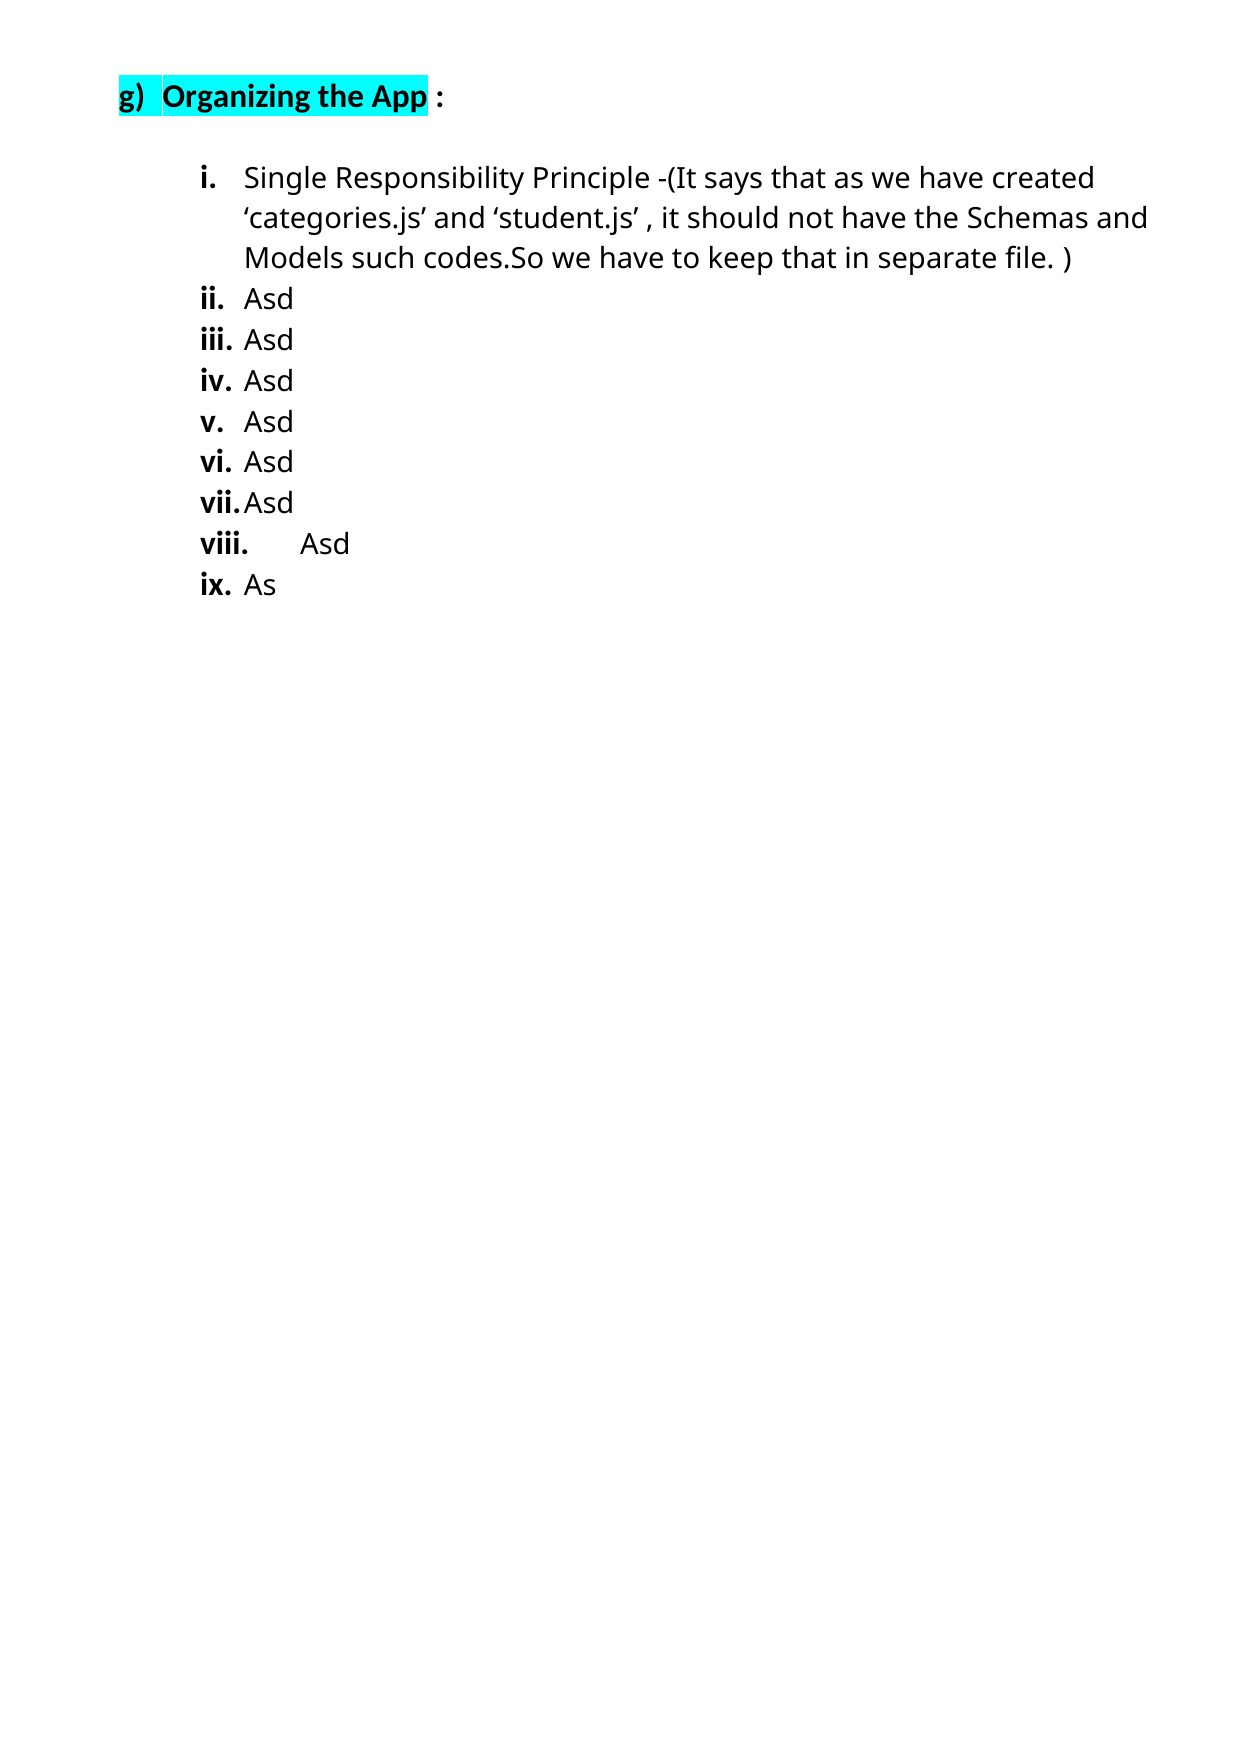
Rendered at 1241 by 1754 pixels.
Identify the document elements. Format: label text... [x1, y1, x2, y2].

list Asd [200, 318, 1165, 359]
list Asd [200, 441, 1165, 481]
list Asd [200, 277, 1165, 318]
list Asd [200, 481, 1165, 522]
list As [200, 563, 1165, 604]
list Single Responsibility Principle -(It says that as we have created ‘categories.js’ and ‘student.js’ , it should not have the Schemas and Models such codes.So we have to keep that in separate file. ) [200, 156, 1165, 277]
list Asd [200, 399, 1165, 441]
list Organizing the App : [428, 75, 1165, 116]
list Asd [200, 359, 1165, 399]
list Asd [200, 522, 1165, 563]
